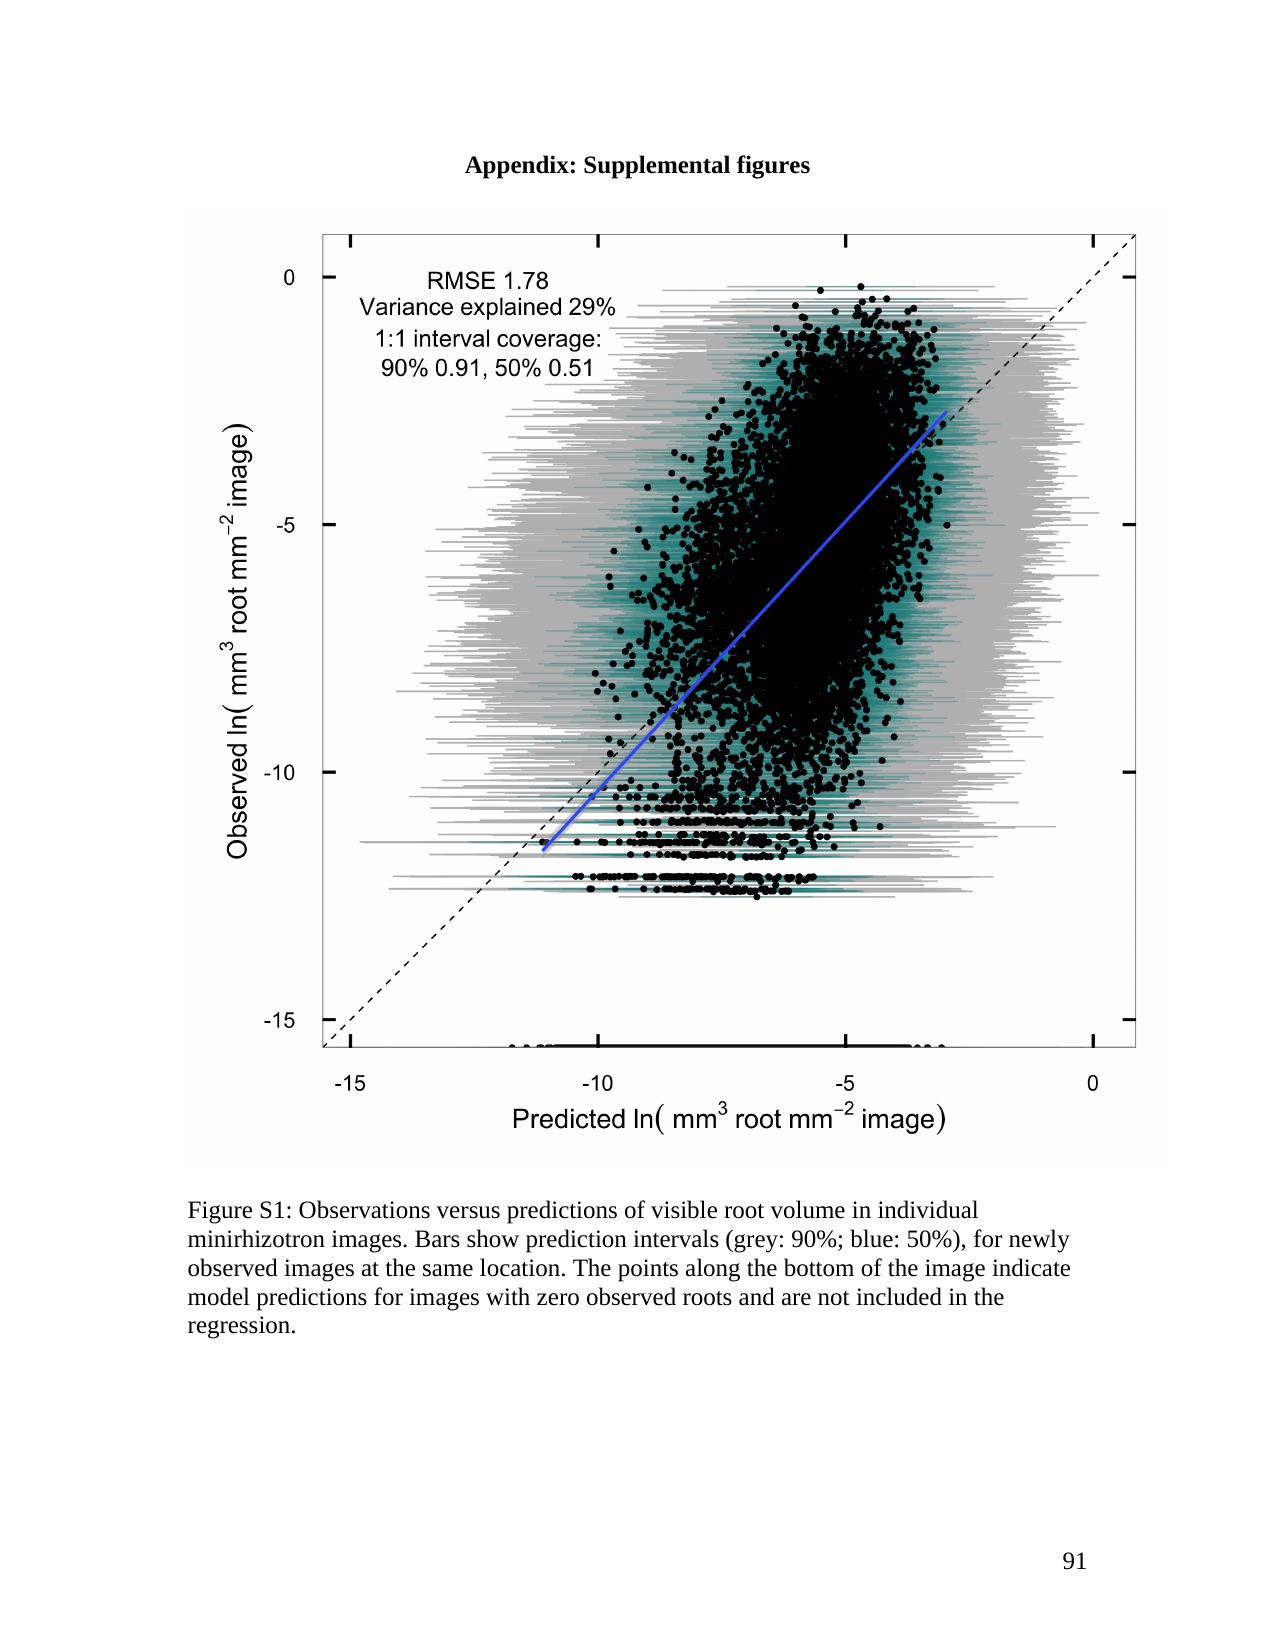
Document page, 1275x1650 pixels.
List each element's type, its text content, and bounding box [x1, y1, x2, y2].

text Figure S1: Observations versus predictions of visible root volume in individual minirhizotron images. Bars show prediction intervals (grey: 90%; blue: 50%), for newly observed images at the same location. The points along the bottom of the image indicate model predictions for images with zero observed roots and are not included in the regression. [187, 1195, 1087, 1339]
subtitle Appendix: Supplemental figures [187, 150, 1087, 179]
picture [187, 207, 1163, 1167]
